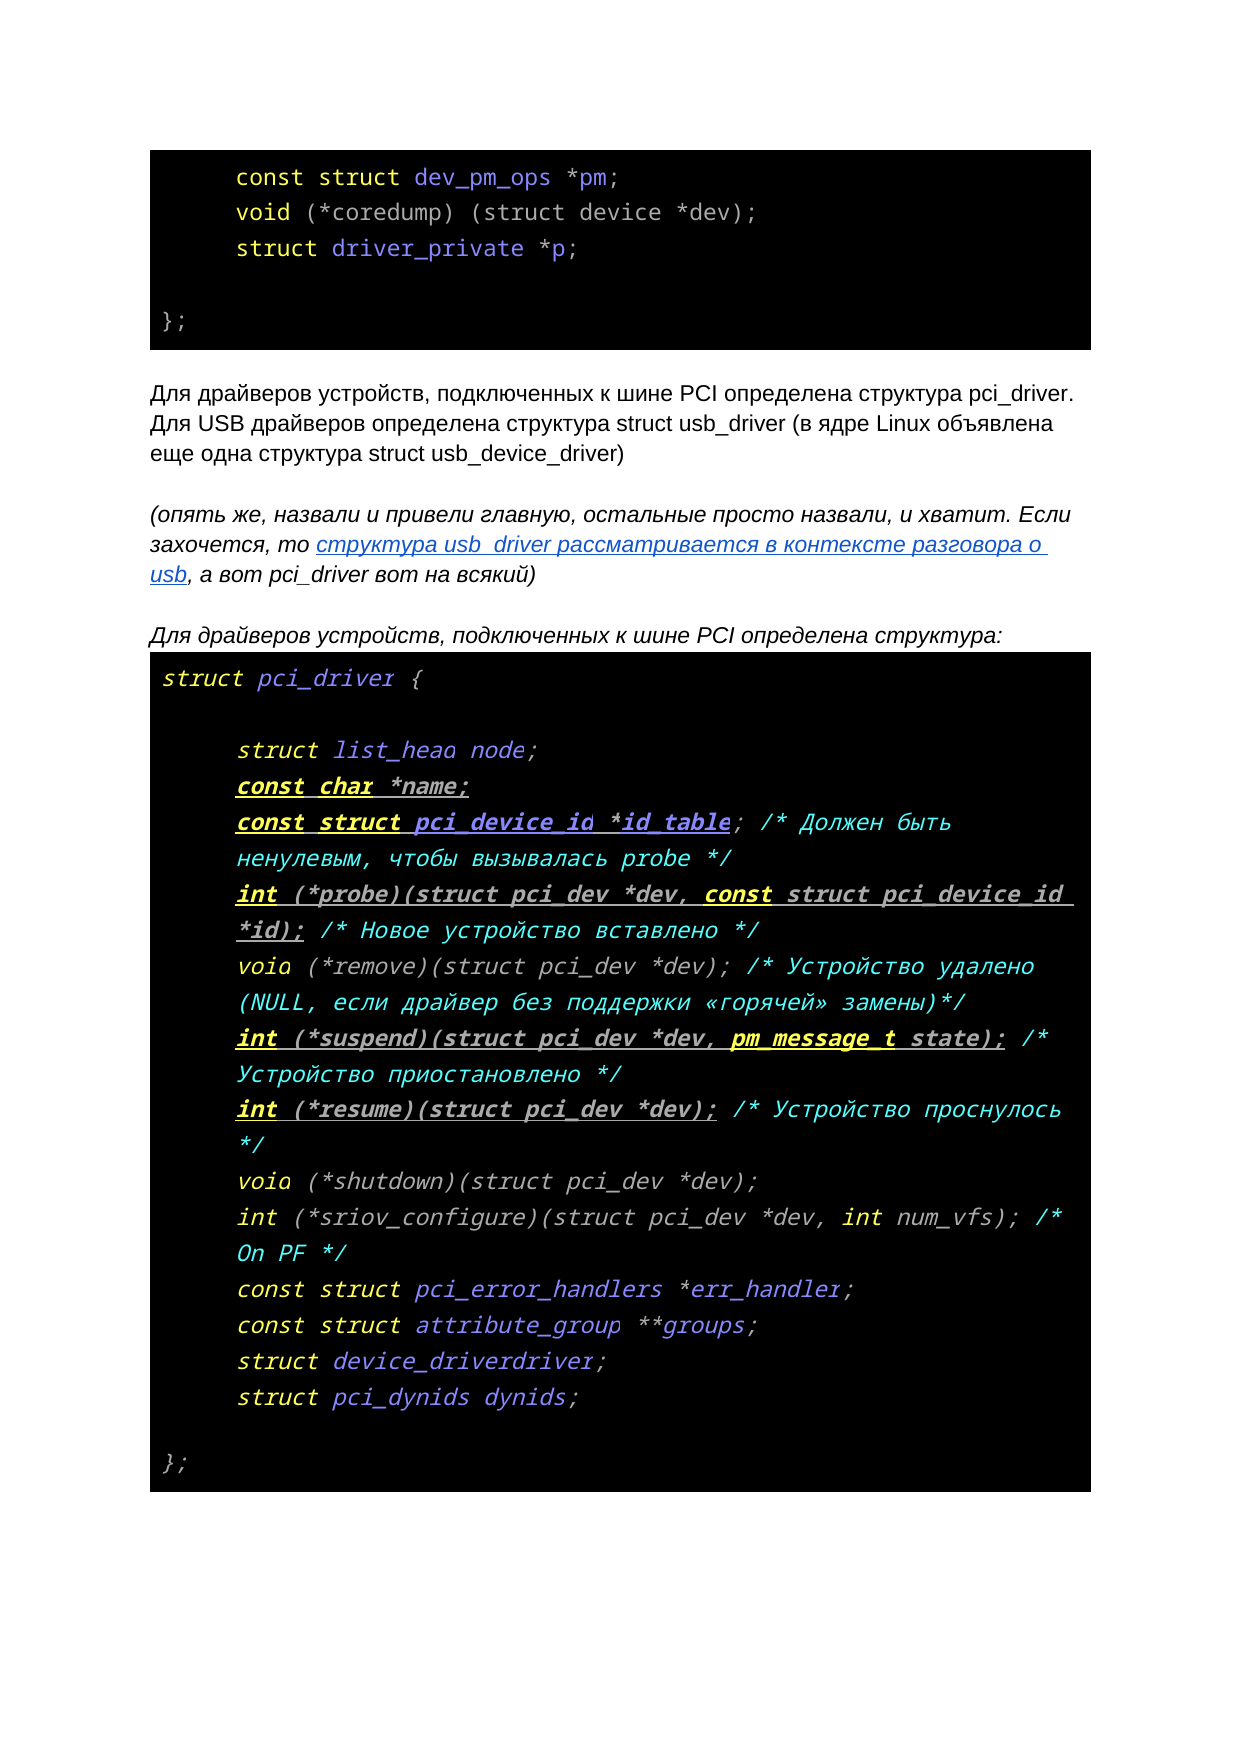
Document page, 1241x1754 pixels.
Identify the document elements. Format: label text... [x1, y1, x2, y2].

table_header struct pci_driver { struct list_head node; const char *name; const struct pci_device_id *id_table; /* Должен быть ненулевым, чтобы вызывалась probe */ int (*probe)(struct pci_dev *dev, const struct pci_device_id *id); /* Новое устройство вставлено */ void (*remove)(struct pci_dev *dev); /* Устройство удалено (NULL, если драйвер без поддержки «горячей» замены)*/ int (*suspend)(struct pci_dev *dev, pm_message_t state); /* Устройство приостановлено */ int (*resume)(struct pci_dev *dev); /* Устройство проснулось */ void (*shutdown)(struct pci_dev *dev); int (*sriov_configure)(struct pci_dev *dev, int num_vfs); /* On PF */ const struct pci_error_handlers *err_handler; const struct attribute_group **groups; struct device_driverdriver; struct pci_dynids dynids; }; [150, 652, 1091, 1492]
text Для драйверов устройств, подключенных к шине PCI определена структура pci_driver. Для USB драйверов определена структура struct usb_driver (в ядре Linux объявлена еще одна структура struct usb_device_driver) [150, 380, 1090, 467]
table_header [150, 150, 1091, 350]
text (опять же, назвали и привели главную, остальные просто назвали, и хватит. Если захочется, то структура usb_driver рассматривается в контексте разговора о usb, а вот pci_driver вот на всякий) [150, 501, 1090, 587]
text Для драйверов устройств, подключенных к шине PCI определена структура: [150, 622, 1090, 648]
